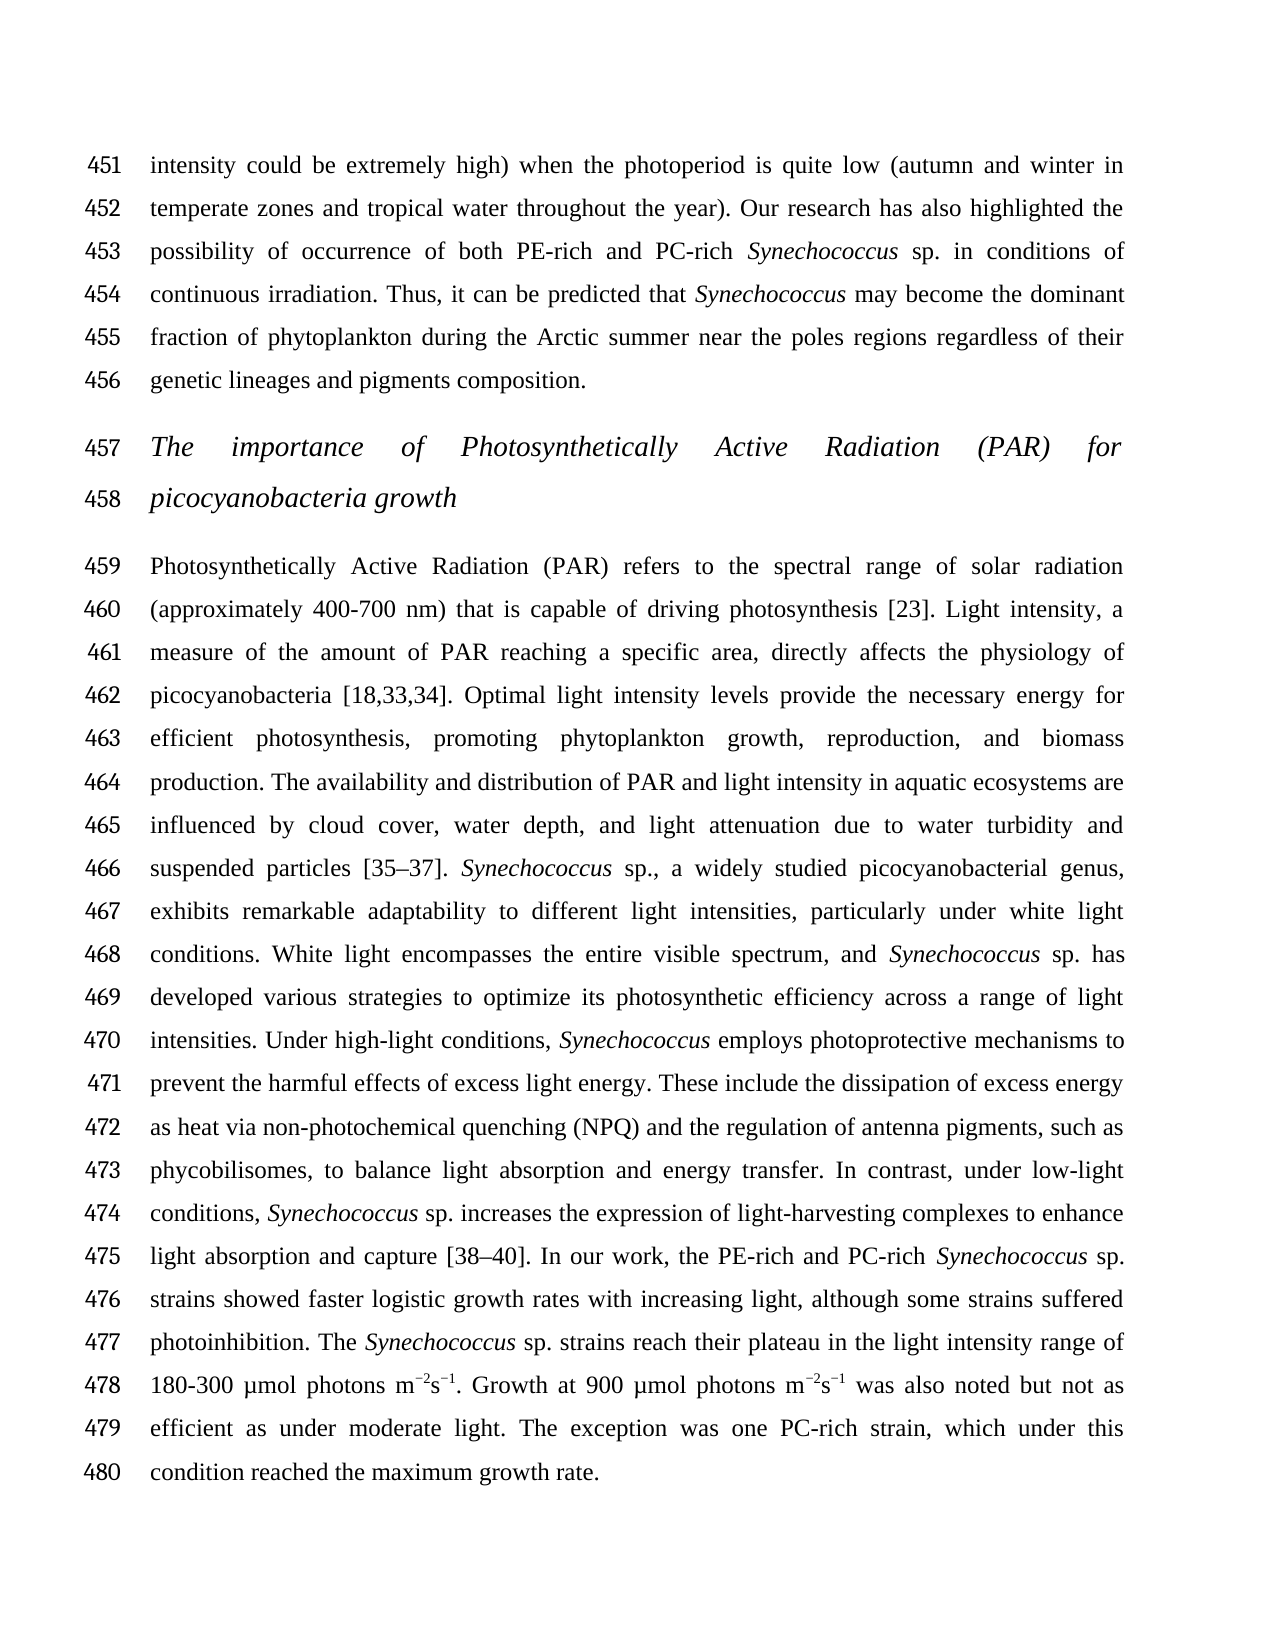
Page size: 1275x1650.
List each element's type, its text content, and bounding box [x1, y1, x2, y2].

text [150, 150, 1125, 394]
text Photosynthetically Active Radiation (PAR) refers to the spectral range of solar radiation (approximately 400-700 nm) that is capable of driving photosynthesis [23]. Light intensity, a measure of the amount of PAR reaching a specific area, directly affects the physiology of picocyanobacteria [18,33,34]. Optimal light intensity levels provide the necessary energy for efficient photosynthesis, promoting phytoplankton growth, reproduction, and biomass production. The availability and distribution of PAR and light intensity in aquatic ecosystems are influenced by cloud cover, water depth, and light attenuation due to water turbidity and suspended particles [35–37]. Synechococcus sp., a widely studied picocyanobacterial genus, exhibits remarkable adaptability to different light intensities, particularly under white light conditions. White light encompasses the entire visible spectrum, and Synechococcus sp. has developed various strategies to optimize its photosynthetic efficiency across a range of light intensities. Under high-light conditions, Synechococcus employs photoprotective mechanisms to prevent the harmful effects of excess light energy. These include the dissipation of excess energy as heat via non-photochemical quenching (NPQ) and the regulation of antenna pigments, such as phycobilisomes, to balance light absorption and energy transfer. In contrast, under low-light conditions, Synechococcus sp. increases the expression of light-harvesting complexes to enhance light absorption and capture [38–40]. In our work, the PE-rich and PC-rich Synechococcus sp. strains showed faster logistic growth rates with increasing light, although some strains suffered photoinhibition. The Synechococcus sp. strains reach their plateau in the light intensity range of 180-300 µmol photons m−2s−1. Growth at 900 µmol photons m−2s−1 was also noted but not as efficient as under moderate light. The exception was one PC-rich strain, which under this condition reached the maximum growth rate. [150, 551, 1125, 1485]
subtitle The importance of Photosynthetically Active Radiation (PAR) for picocyanobacteria growth [150, 429, 1125, 513]
